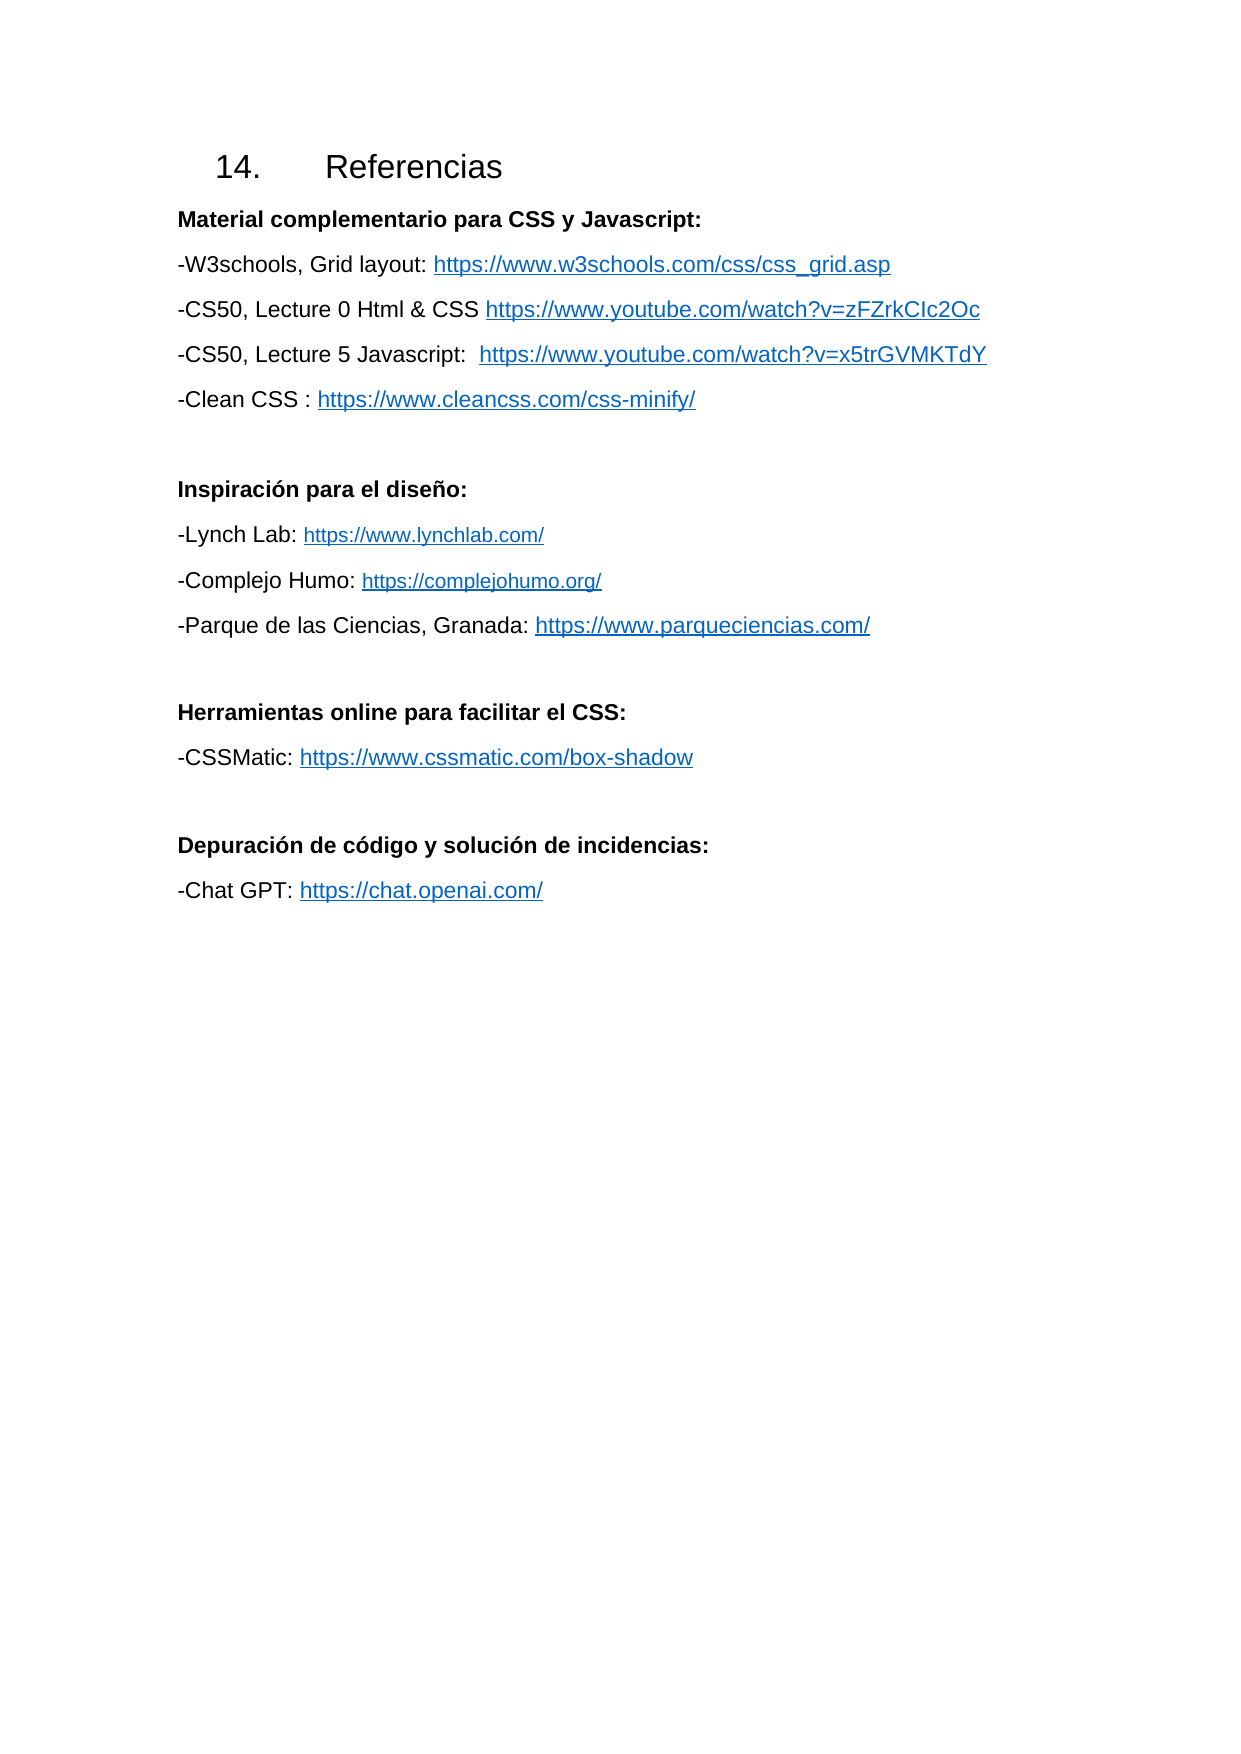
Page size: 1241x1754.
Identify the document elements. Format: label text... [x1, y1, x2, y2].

text -CSSMatic: https://www.cssmatic.com/box-shadow [177, 744, 1063, 771]
text Material complementario para CSS y Javascript: [177, 206, 1063, 232]
text -CS50, Lecture 5 Javascript: https://www.youtube.com/watch?v=x5trGVMKTdY [177, 341, 1063, 367]
text -Clean CSS : https://www.cleancss.com/css-minify/ [177, 386, 1063, 412]
text Herramientas online para facilitar el CSS: [177, 699, 1063, 726]
text -CS50, Lecture 0 Html & CSS https://www.youtube.com/watch?v=zFZrkCIc2Oc [177, 296, 1063, 322]
text -Complejo Humo: https://complejohumo.org/ [177, 567, 1063, 593]
text -Lynch Lab: https://www.lynchlab.com/ [177, 521, 1063, 548]
text -W3schools, Grid layout: https://www.w3schools.com/css/css_grid.asp [177, 251, 1063, 277]
text Inspiración para el diseño: [177, 476, 1063, 503]
text Depuración de código y solución de incidencias: [177, 832, 1063, 858]
text -Chat GPT: https://chat.openai.com/ [177, 877, 1063, 903]
list Referencias [215, 148, 1063, 186]
text -Parque de las Ciencias, Granada: https://www.parqueciencias.com/ [177, 612, 1063, 638]
